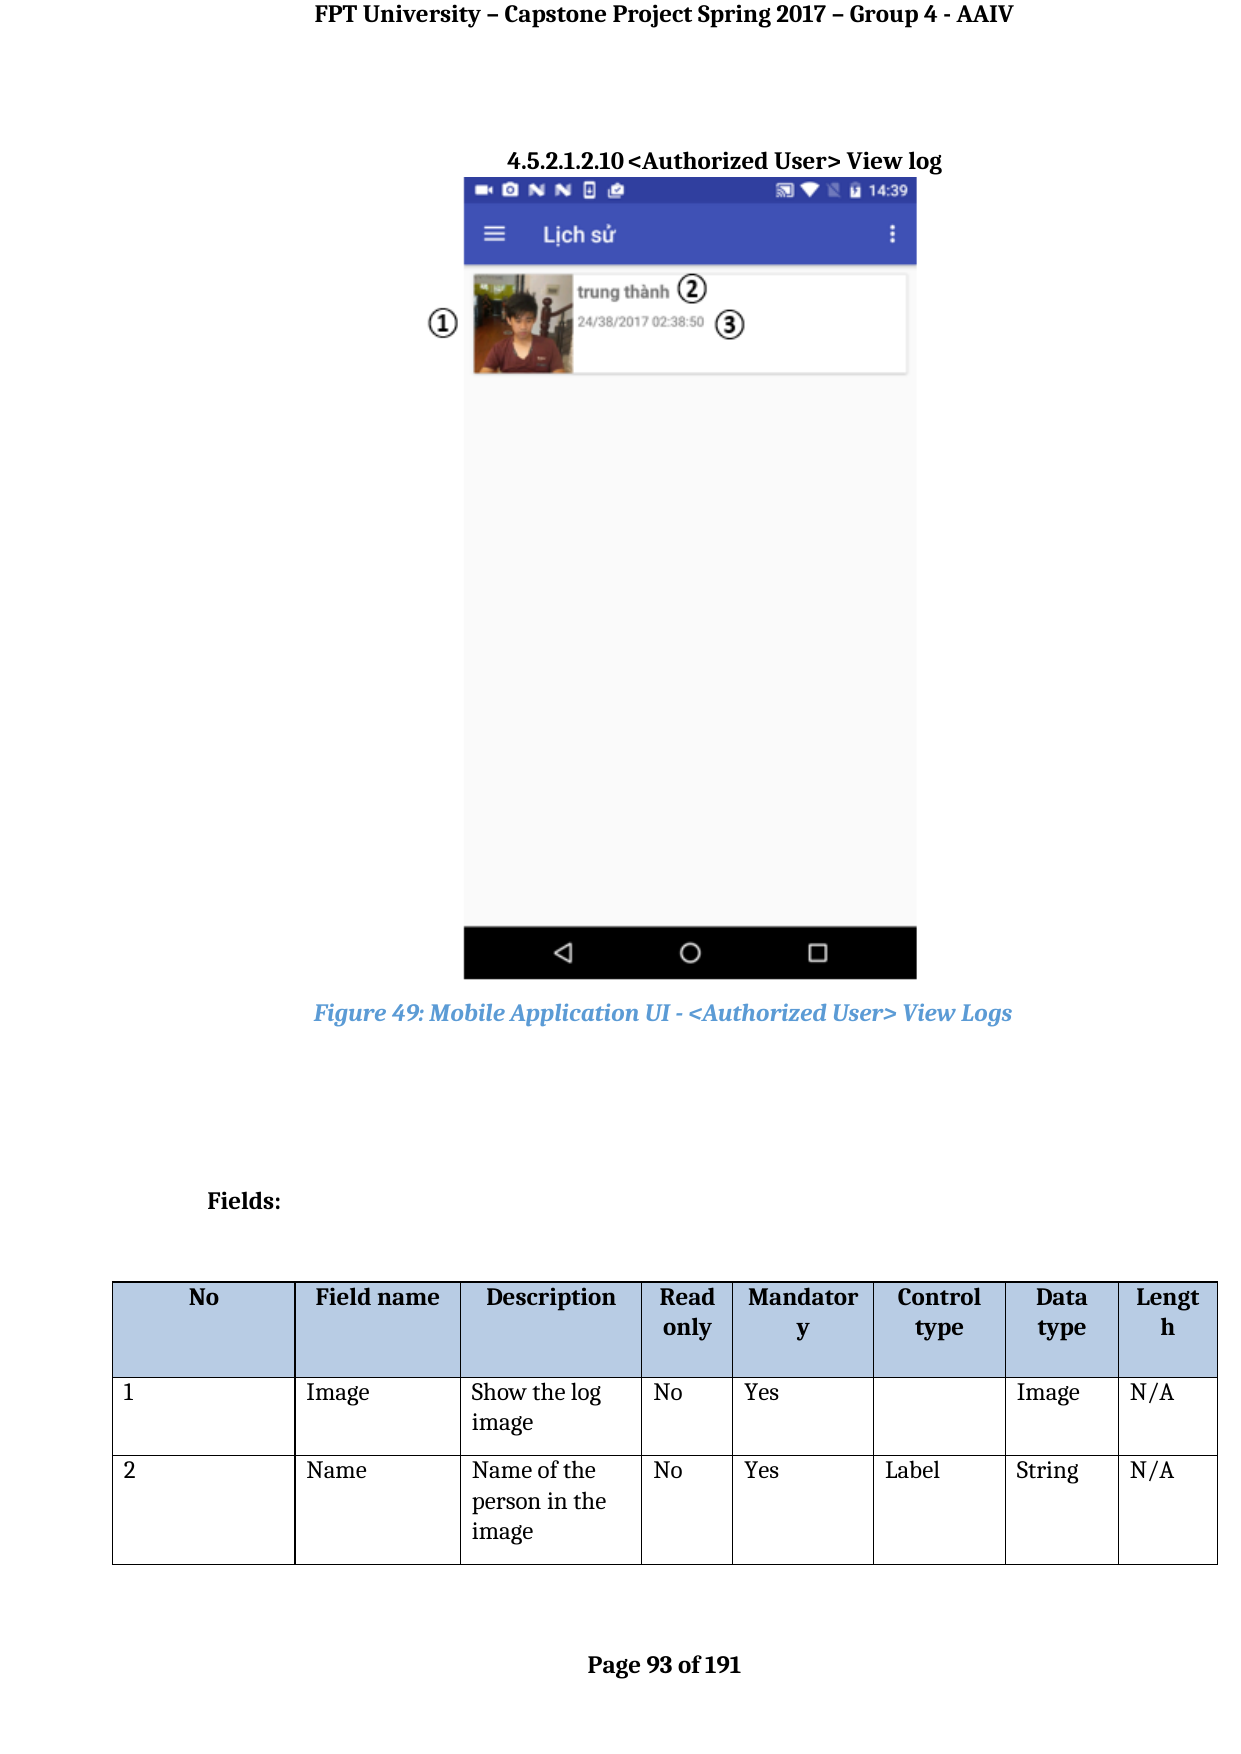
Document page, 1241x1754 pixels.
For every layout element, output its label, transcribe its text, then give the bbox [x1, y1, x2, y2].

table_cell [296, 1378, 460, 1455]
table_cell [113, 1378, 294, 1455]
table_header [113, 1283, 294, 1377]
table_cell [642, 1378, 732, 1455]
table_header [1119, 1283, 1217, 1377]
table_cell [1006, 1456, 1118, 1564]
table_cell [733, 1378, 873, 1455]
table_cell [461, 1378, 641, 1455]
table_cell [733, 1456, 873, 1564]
text Figure 49: Mobile Application UI - <Authorized User> View Logs [207, 999, 1122, 1028]
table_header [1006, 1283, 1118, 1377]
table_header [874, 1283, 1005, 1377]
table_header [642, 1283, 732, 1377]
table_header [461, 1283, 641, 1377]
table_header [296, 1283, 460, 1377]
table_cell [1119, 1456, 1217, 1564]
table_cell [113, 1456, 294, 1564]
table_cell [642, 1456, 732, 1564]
subtitle <Authorized User> View log [507, 147, 1122, 176]
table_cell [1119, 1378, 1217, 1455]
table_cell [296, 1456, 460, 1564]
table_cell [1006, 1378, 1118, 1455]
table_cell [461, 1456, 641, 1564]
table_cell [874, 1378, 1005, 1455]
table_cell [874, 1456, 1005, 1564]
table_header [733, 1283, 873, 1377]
text Fields: [207, 1187, 1122, 1216]
picture [412, 177, 917, 981]
